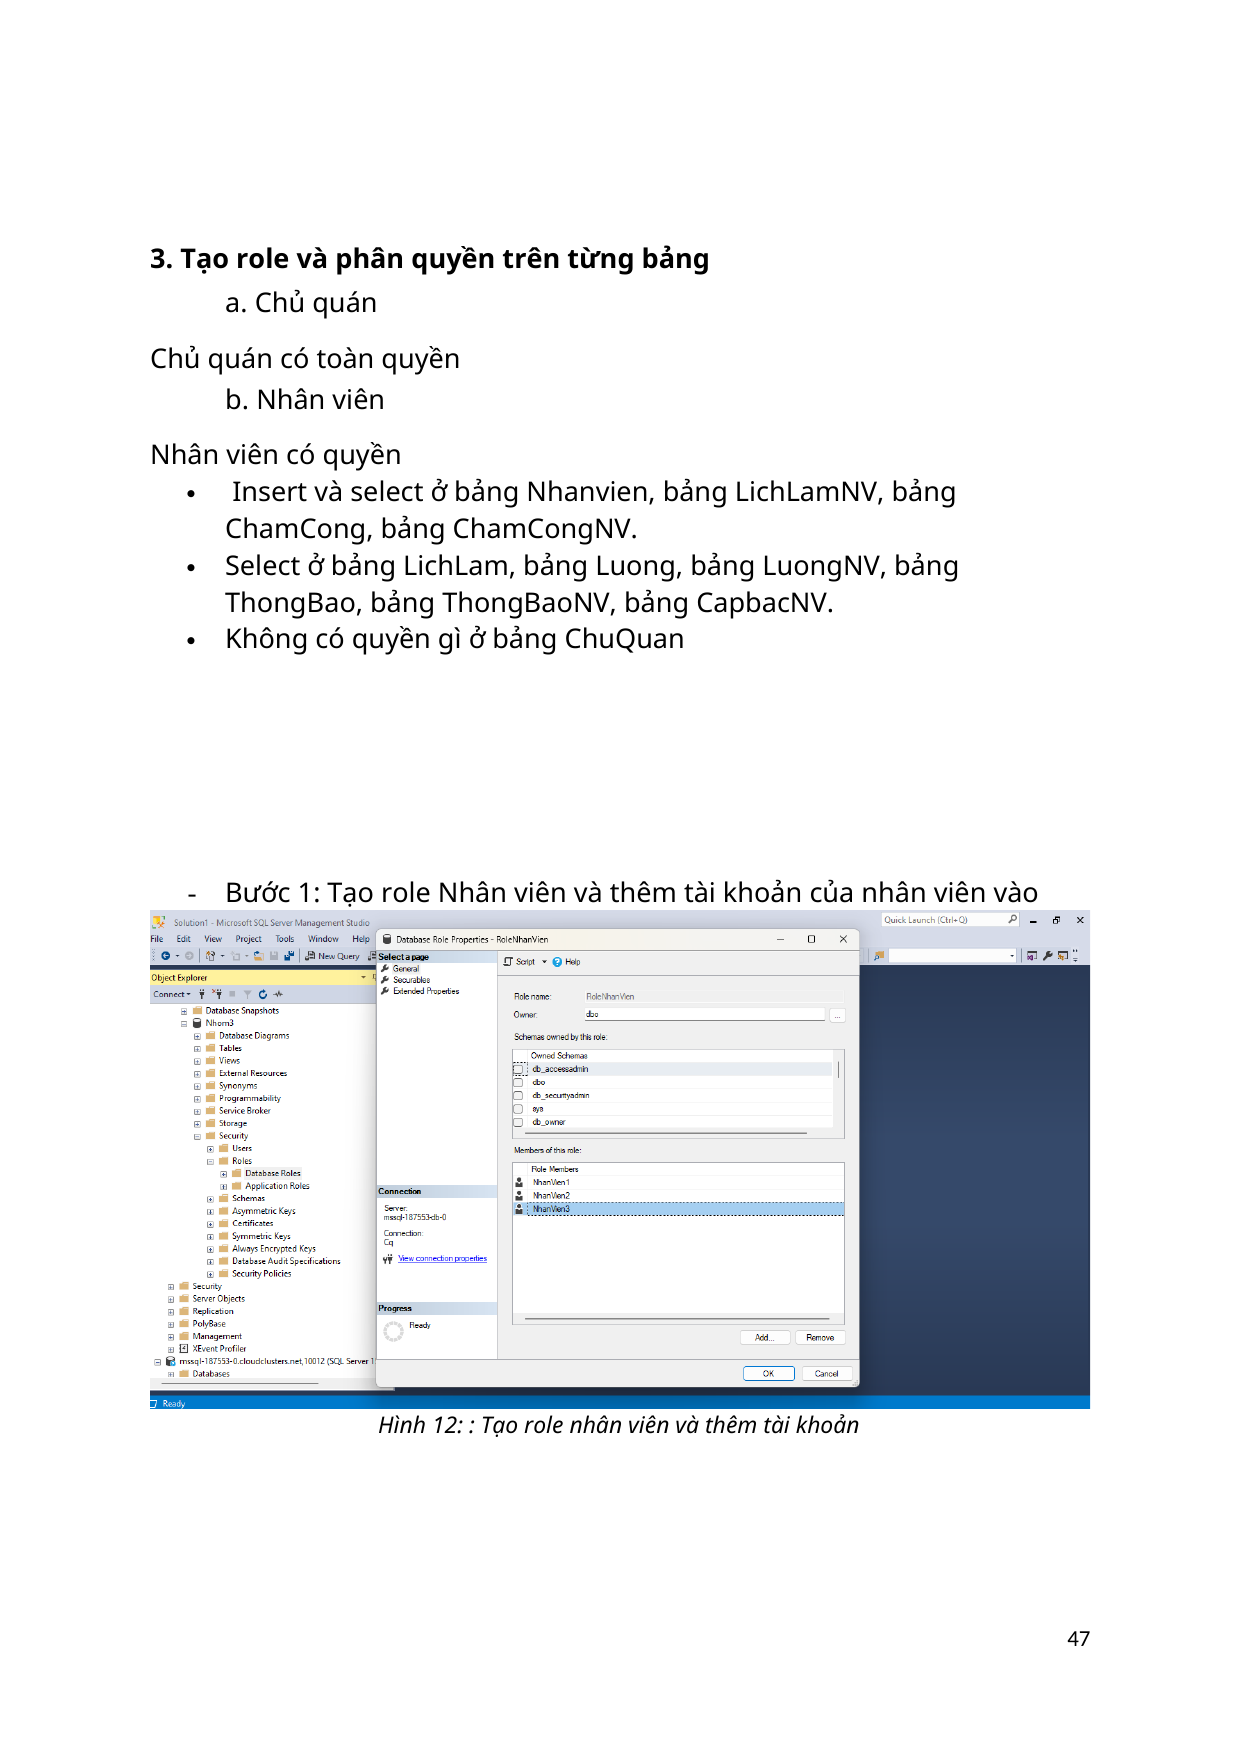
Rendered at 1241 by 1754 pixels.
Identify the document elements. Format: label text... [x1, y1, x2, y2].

text Hình 12: : Tạo role nhân viên và thêm tài khoản [150, 1409, 1090, 1440]
list Insert và select ở bảng Nhanvien, bảng LichLamNV, bảng ChamCong, bảng ChamCongNV. [187, 472, 1090, 546]
text Nhân viên có quyền [150, 436, 1090, 472]
list Bước 1: Tạo role Nhân viên và thêm tài khoản của nhân viên vào [187, 873, 1090, 910]
picture [150, 910, 1091, 1409]
subtitle a. Chủ quán [150, 284, 1090, 321]
list Select ở bảng LichLam, bảng Luong, bảng LuongNV, bảng ThongBao, bảng ThongBaoNV, bảng CapbacNV. [187, 546, 1090, 620]
subtitle b. Nhân viên [150, 380, 1090, 417]
list Không có quyền gì ở bảng ChuQuan [187, 620, 1090, 657]
text Chủ quán có toàn quyền [150, 339, 1090, 376]
subtitle 3. Tạo role và phân quyền trên từng bảng [150, 240, 1090, 277]
